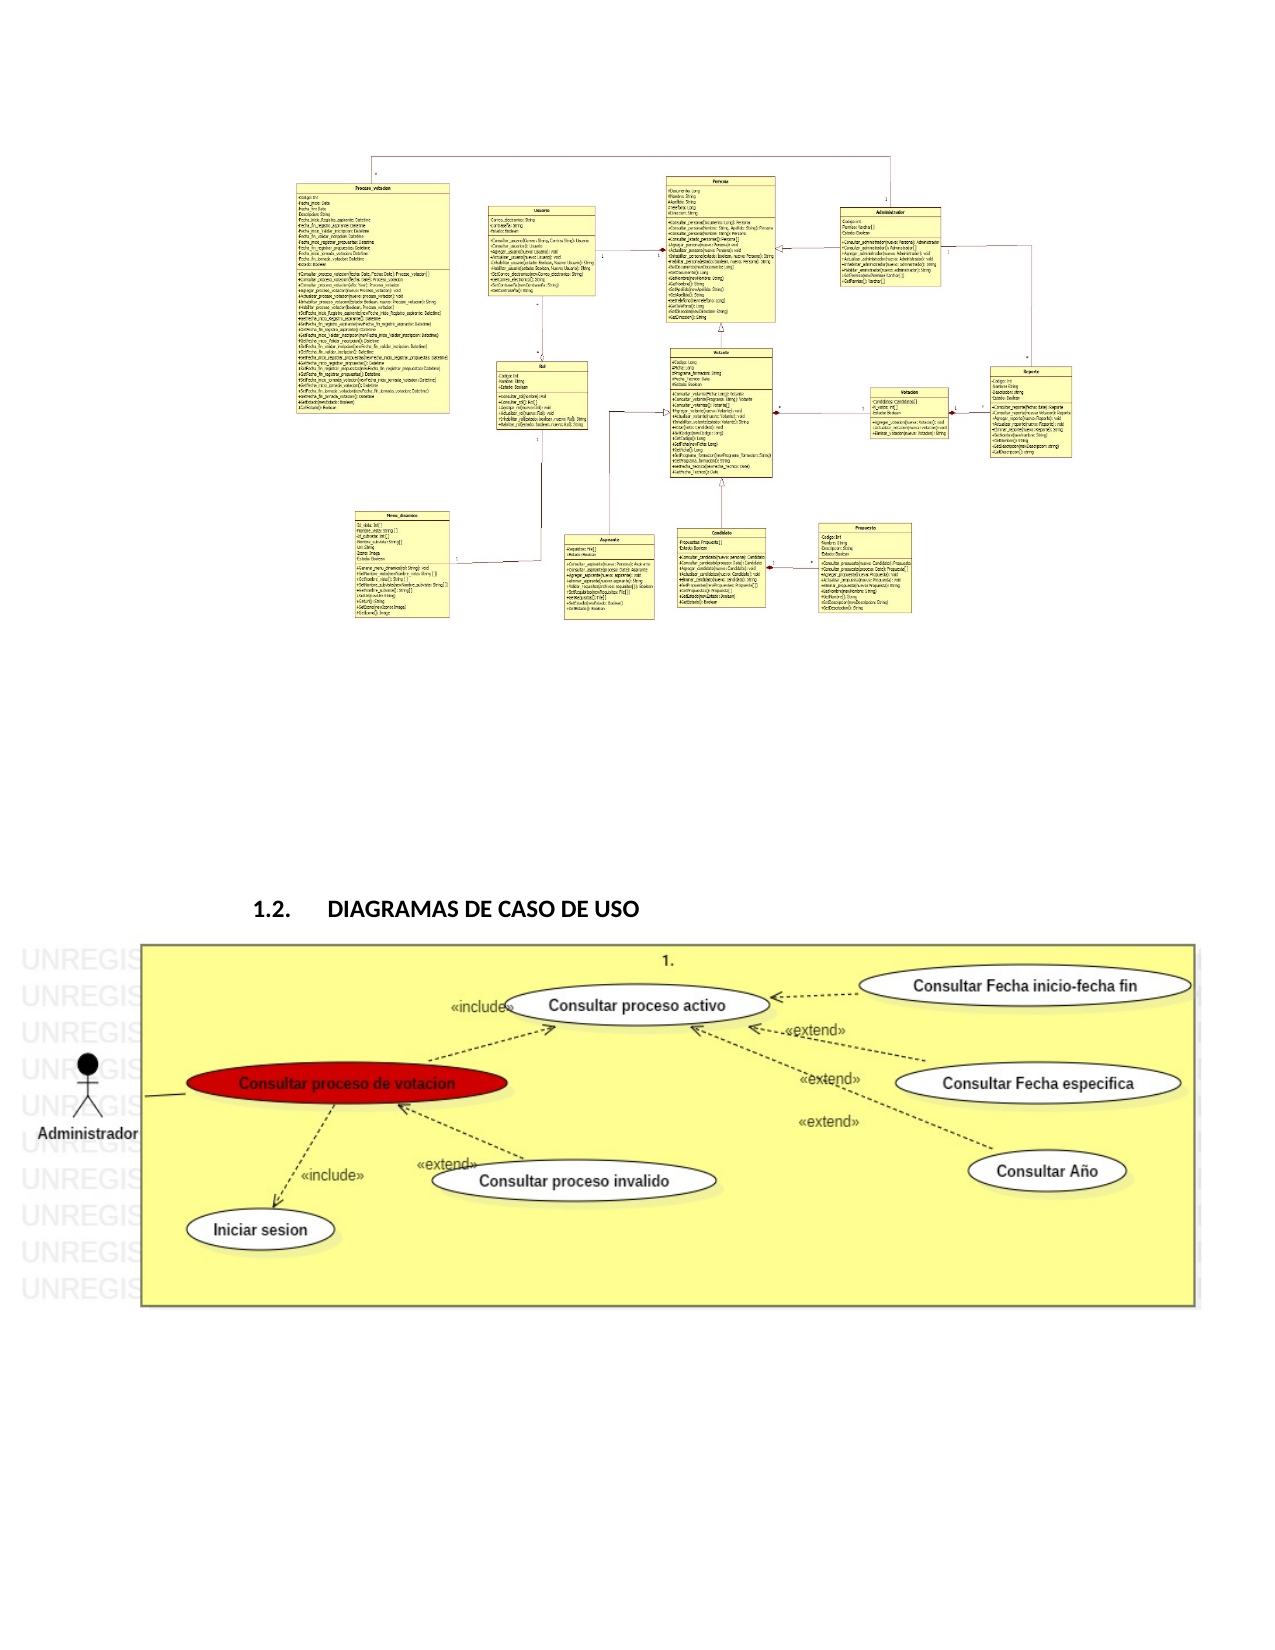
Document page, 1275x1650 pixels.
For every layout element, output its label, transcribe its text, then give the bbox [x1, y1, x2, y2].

picture [21, 933, 1202, 1310]
list DIAGRAMAS DE CASO DE USO [252, 893, 1098, 923]
picture [289, 147, 1079, 628]
